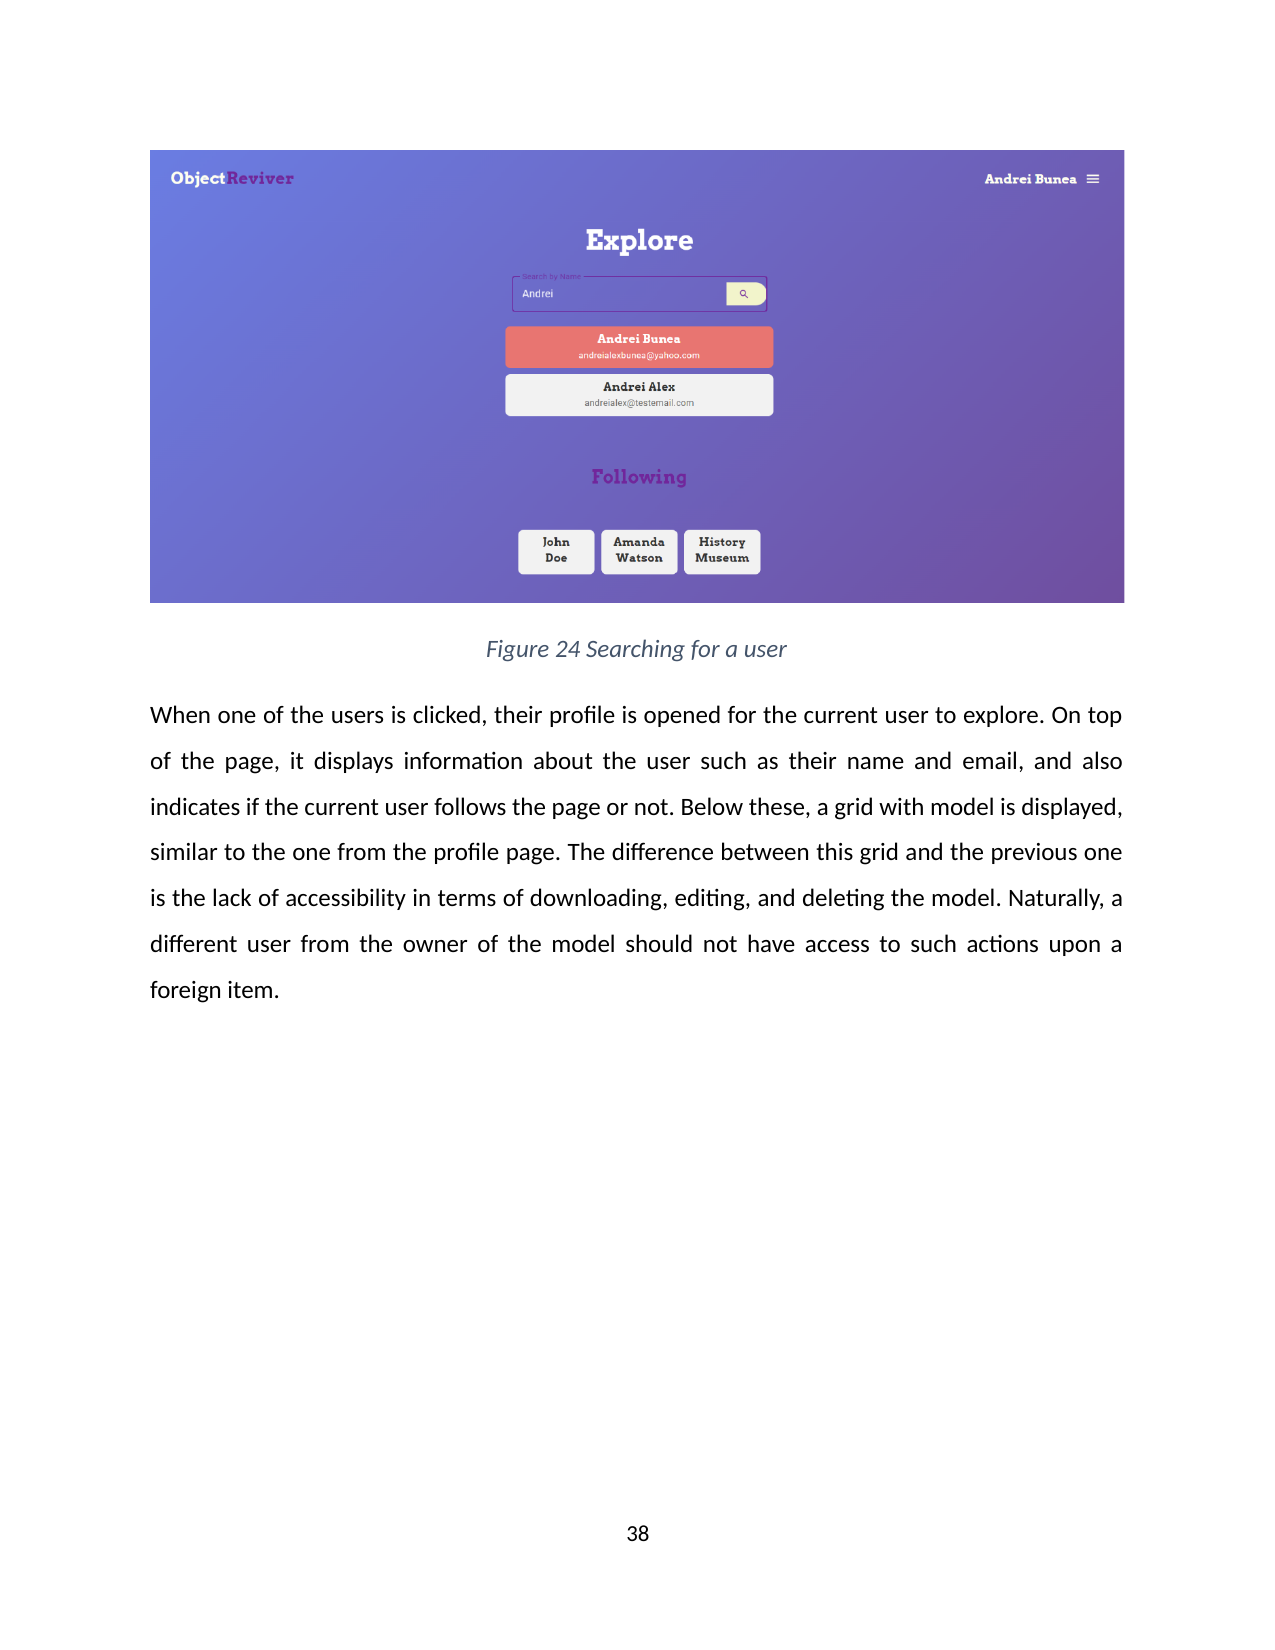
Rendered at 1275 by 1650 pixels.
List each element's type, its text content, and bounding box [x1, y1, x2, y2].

text Figure 24 Searching for a user [150, 633, 1125, 663]
text When one of the users is clicked, their profile is opened for the current user to explore. On top of the page, it displays information about the user such as their name and email, and also indicates if the current user follows the page or not. Below these, a grid with model is displayed, similar to the one from the profile page. The difference between this grid and the previous one is the lack of accessibility in terms of downloading, editing, and deleting the model. Naturally, a different user from the owner of the model should not have access to such actions upon a foreign item. [150, 699, 1125, 1004]
picture [150, 150, 1125, 603]
